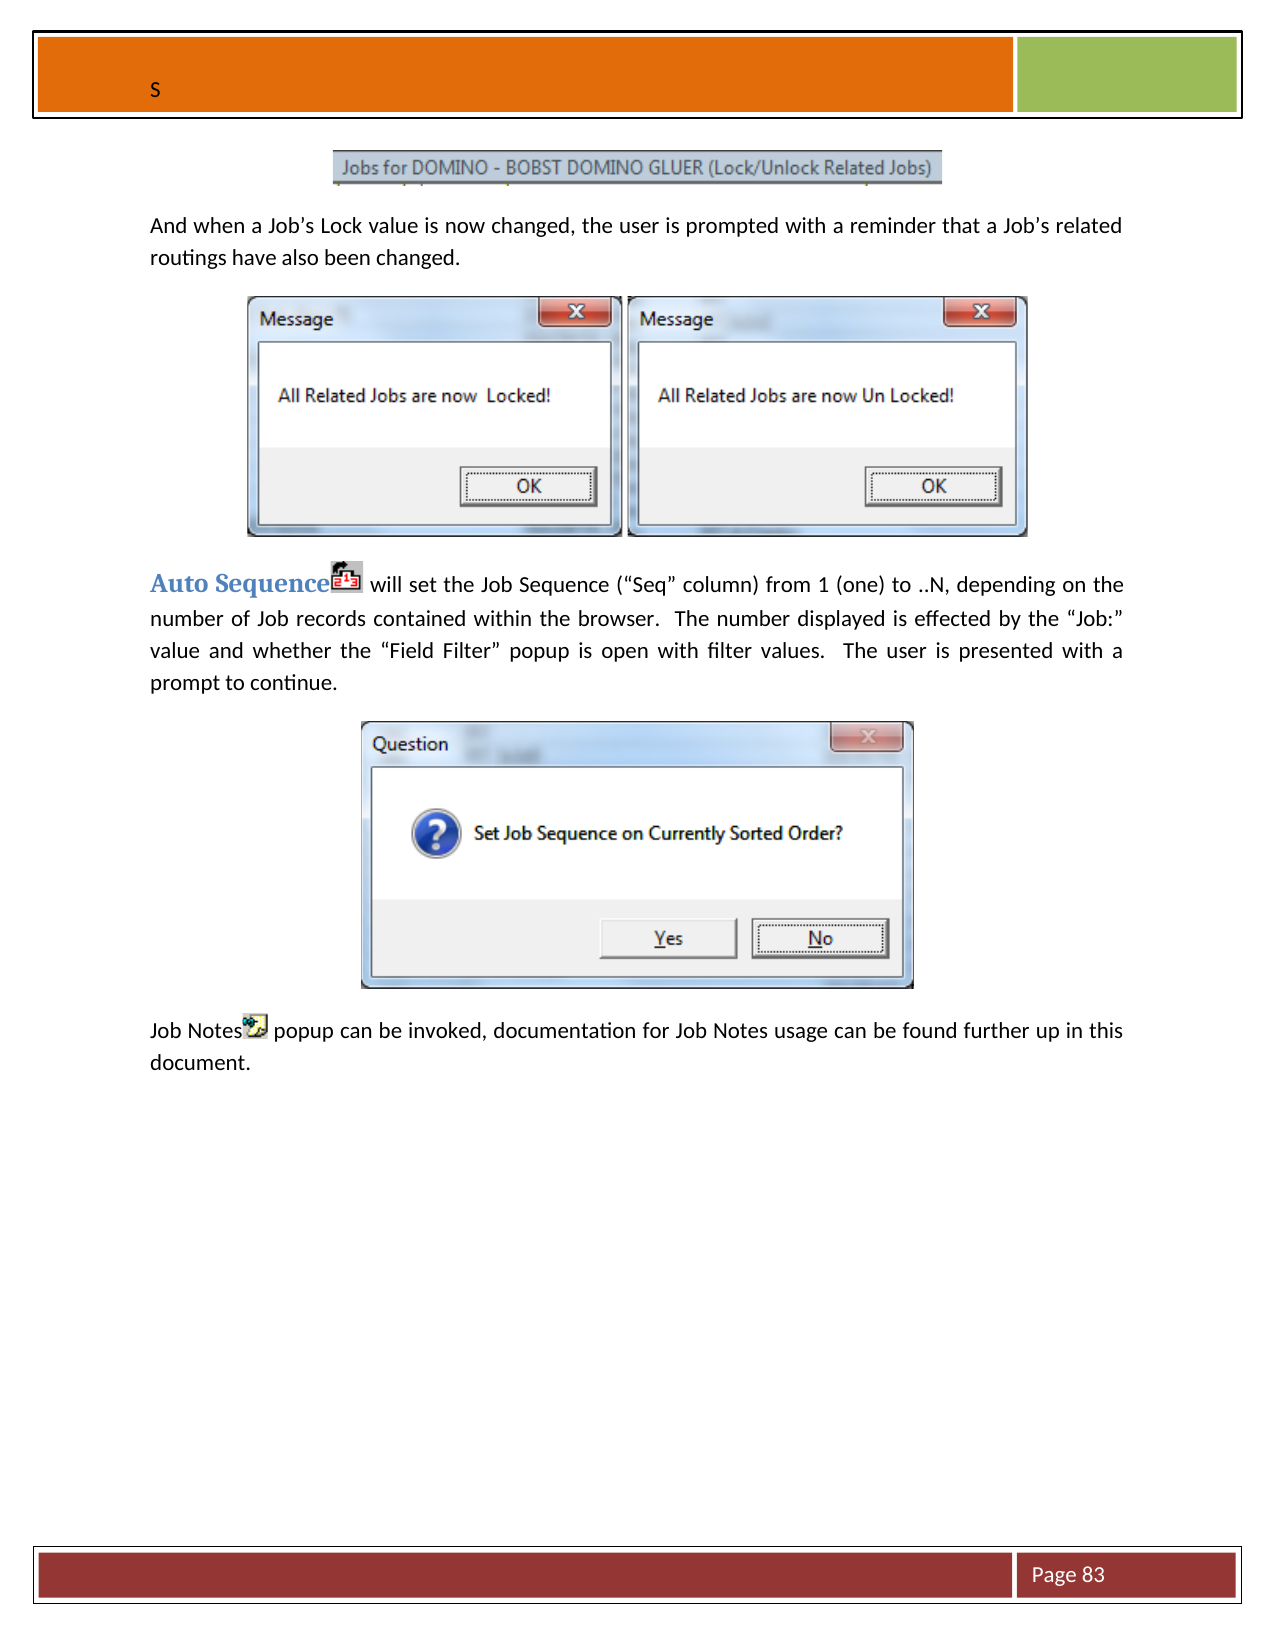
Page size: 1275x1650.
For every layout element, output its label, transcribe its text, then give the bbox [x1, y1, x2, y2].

text Auto Sequence will set the Job Sequence (“Seq” column) from 1 (one) to ..N, depending on the number of Job records contained within the browser. The number displayed is effected by the “Job:” value and whether the “Field Filter” popup is open with filter values. The user is presented with a prompt to continue. [150, 562, 1125, 696]
picture [361, 721, 914, 989]
picture [332, 150, 943, 186]
text And when a Job’s Lock value is now changed, the user is prompted with a reminder that a Job’s related routings have also been changed. [150, 211, 1125, 271]
text Job Notes popup can be invoked, documentation for Job Notes usage can be found further up in this document. [150, 1013, 1125, 1076]
picture [247, 296, 623, 537]
picture [330, 561, 364, 593]
picture [242, 1013, 268, 1039]
picture [627, 296, 1028, 537]
